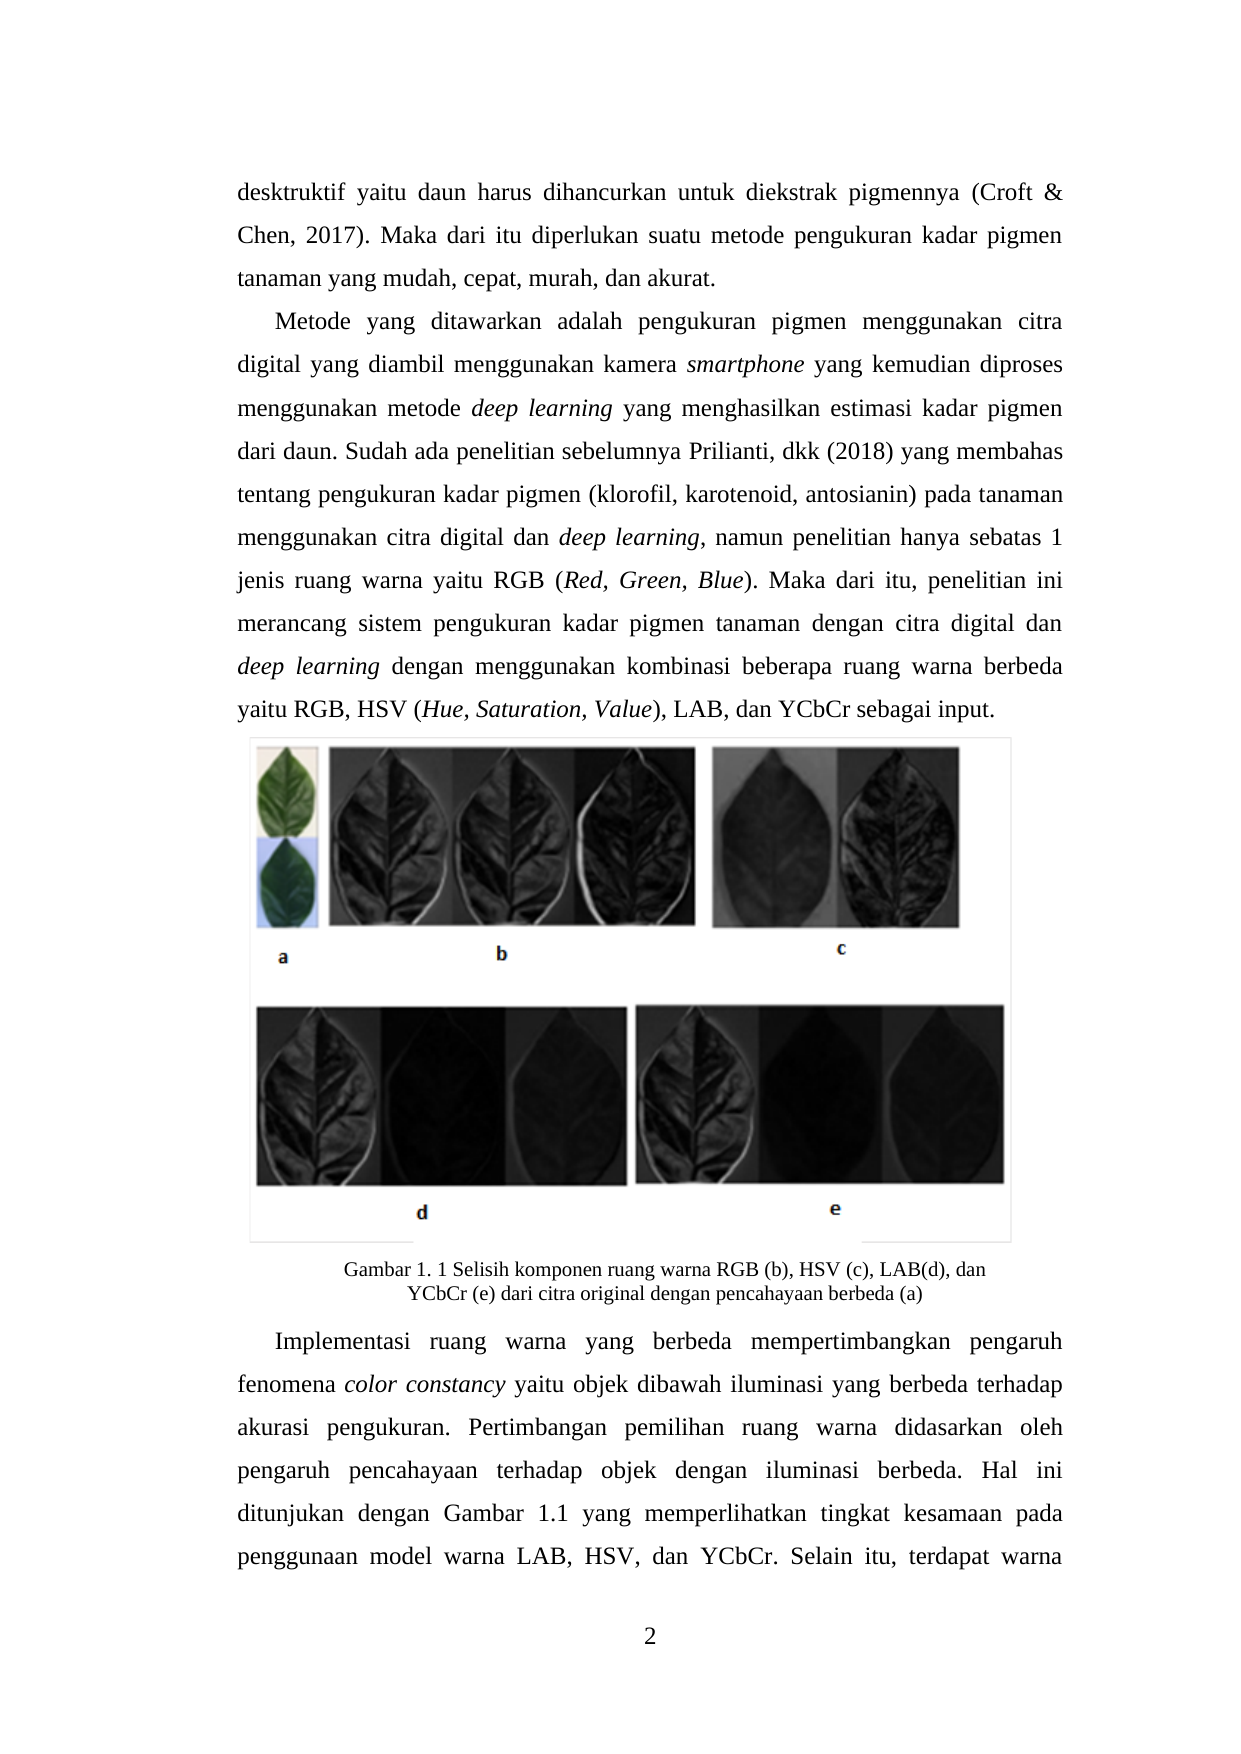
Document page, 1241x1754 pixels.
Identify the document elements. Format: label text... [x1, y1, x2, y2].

text Metode yang ditawarkan adalah pengukuran pigmen menggunakan citra digital yang diambil menggunakan kamera smartphone yang kemudian diproses menggunakan metode deep learning yang menghasilkan estimasi kadar pigmen dari daun. Sudah ada penelitian sebelumnya Prilianti, dkk (2018) yang membahas tentang pengukuran kadar pigmen (klorofil, karotenoid, antosianin) pada tanaman menggunakan citra digital dan deep learning, namun penelitian hanya sebatas 1 jenis ruang warna yaitu RGB (Red, Green, Blue). Maka dari itu, penelitian ini merancang sistem pengukuran kadar pigmen tanaman dengan citra digital dan deep learning dengan menggunakan kombinasi beberapa ruang warna berbeda yaitu RGB, HSV (Hue, Saturation, Value), LAB, dan YCbCr sebagai input. [237, 306, 1063, 723]
text Gambar 1. 1 Selisih komponen ruang warna RGB (b), HSV (c), LAB(d), dan YCbCr (e) dari citra original dengan pencahayaan berbeda (a) [340, 1257, 990, 1305]
picture [249, 737, 1012, 1243]
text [237, 1326, 1063, 1570]
text desktruktif yaitu daun harus dihancurkan untuk diekstrak pigmennya . Maka dari itu diperlukan suatu metode pengukuran kadar pigmen tanaman yang mudah, cepat, murah, dan akurat. [237, 177, 1063, 292]
